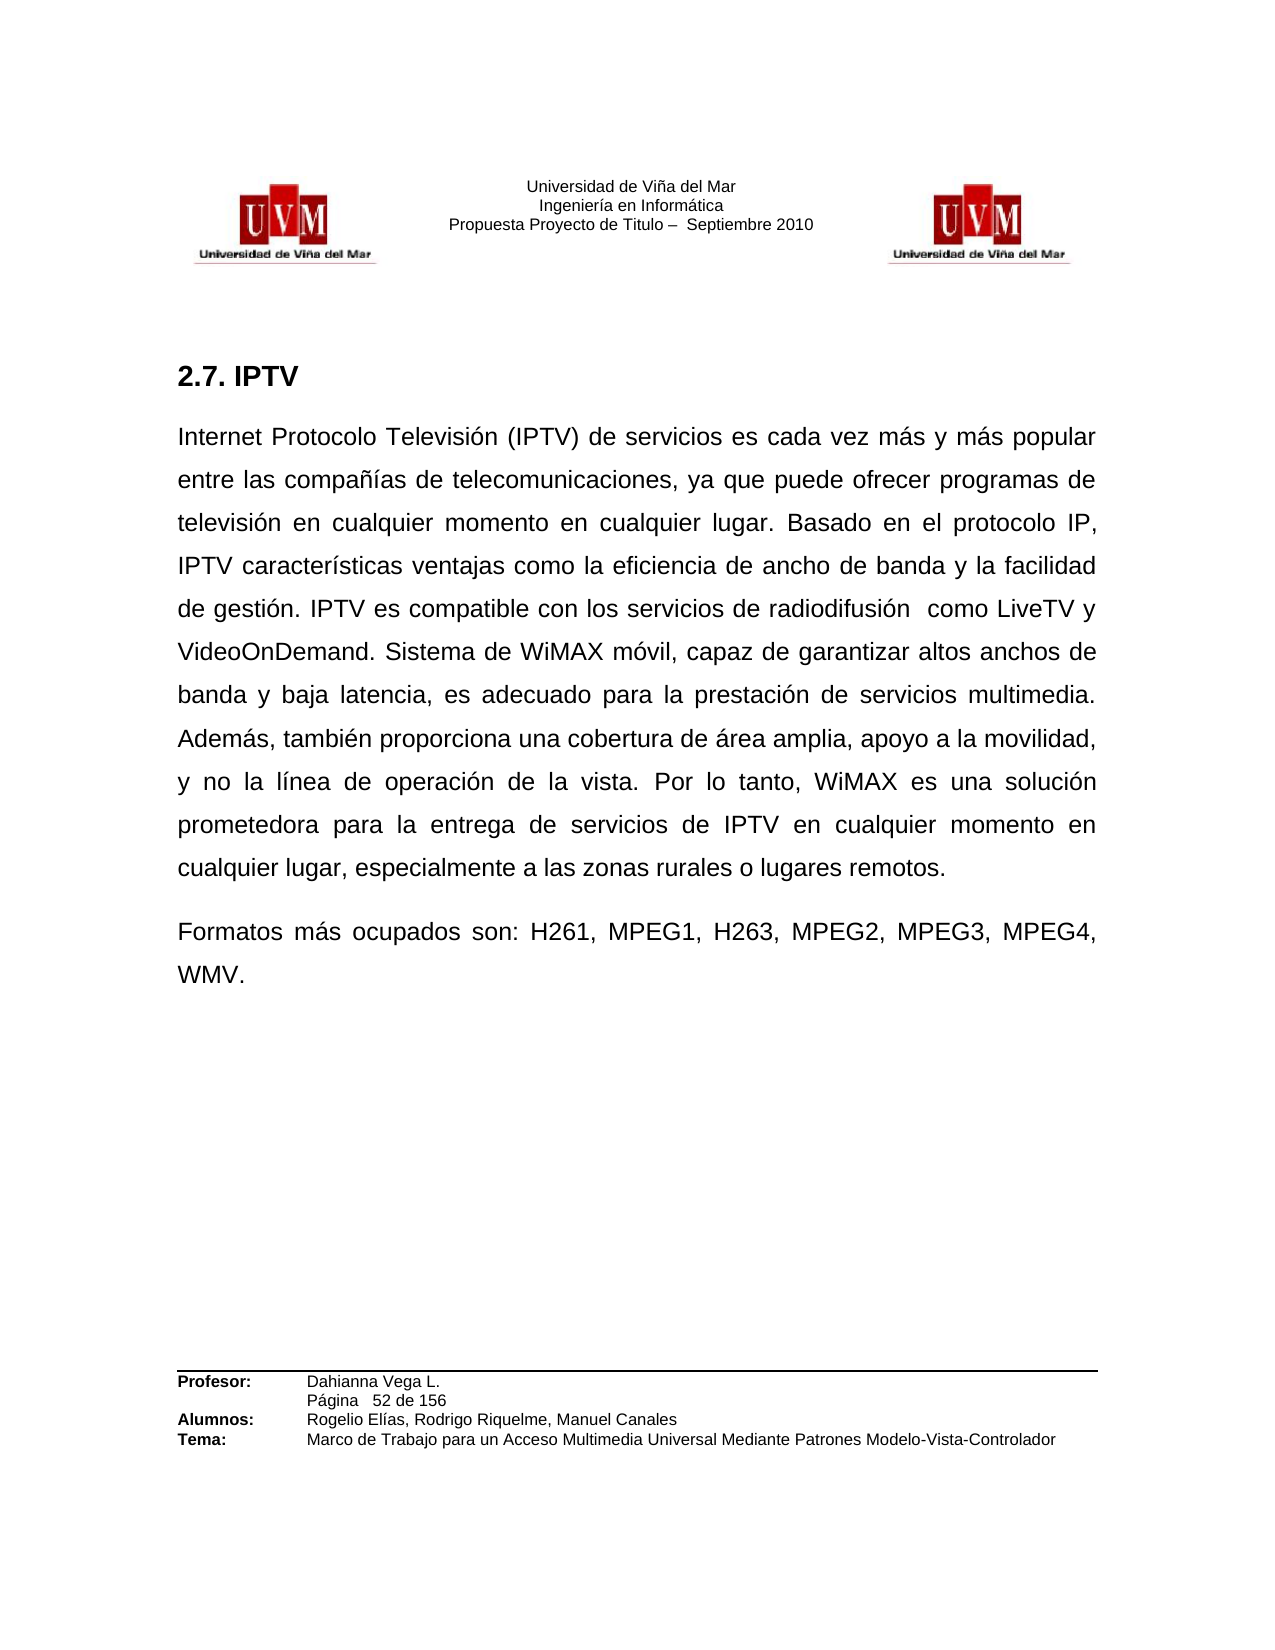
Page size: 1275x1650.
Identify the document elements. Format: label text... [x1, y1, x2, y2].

text Internet Protocolo Televisión (IPTV) de servicios es cada vez más y más popular entre las compañías de telecomunicaciones, ya que puede ofrecer programas de televisión en cualquier momento en cualquier lugar. Based on IP protocol, IPTV features advantages like bandwidth efficiency and ease of management.Basado en el protocolo IP, IPTV características ventajas como la eficiencia de ancho de banda y la facilidad de gestión. IPTV supports both broadcast and unicast services like LiveTV and VideoOnDemand.IPTV es compatible con los servicios de radiodifusión como LiveTV y VideoOnDemand. WiMAX wireless system, capable of ensuring high bandwidths and low latencies, is suitable for delivering multimedia services.Sistema de WiMAX móvil, capaz de garantizar altos anchos de banda y baja latencia, es adecuado para la prestación de servicios multimedia. In addition, it also provides wide area coverage, mobility support, and non-line-of-sight operation.Además, también proporciona una cobertura de área amplia, apoyo a la movilidad, y no la línea de operación de la vista. Therefore, WiMAX is a promising solution for delivering IPTV services anytime anywhere, especially to rural areas or remote locations.Por lo tanto, WiMAX es una solución prometedora para la entrega de servicios de IPTV en cualquier momento en cualquier lugar, especialmente a las zonas rurales o lugares remotos. [177, 422, 1098, 882]
subtitle 2.7. IPTV [177, 359, 1098, 392]
picture [871, 176, 1084, 267]
picture [177, 176, 390, 267]
text Formatos más ocupados son: H261, MPEG1, H263, MPEG2, MPEG3, MPEG4, WMV. [177, 917, 1098, 989]
